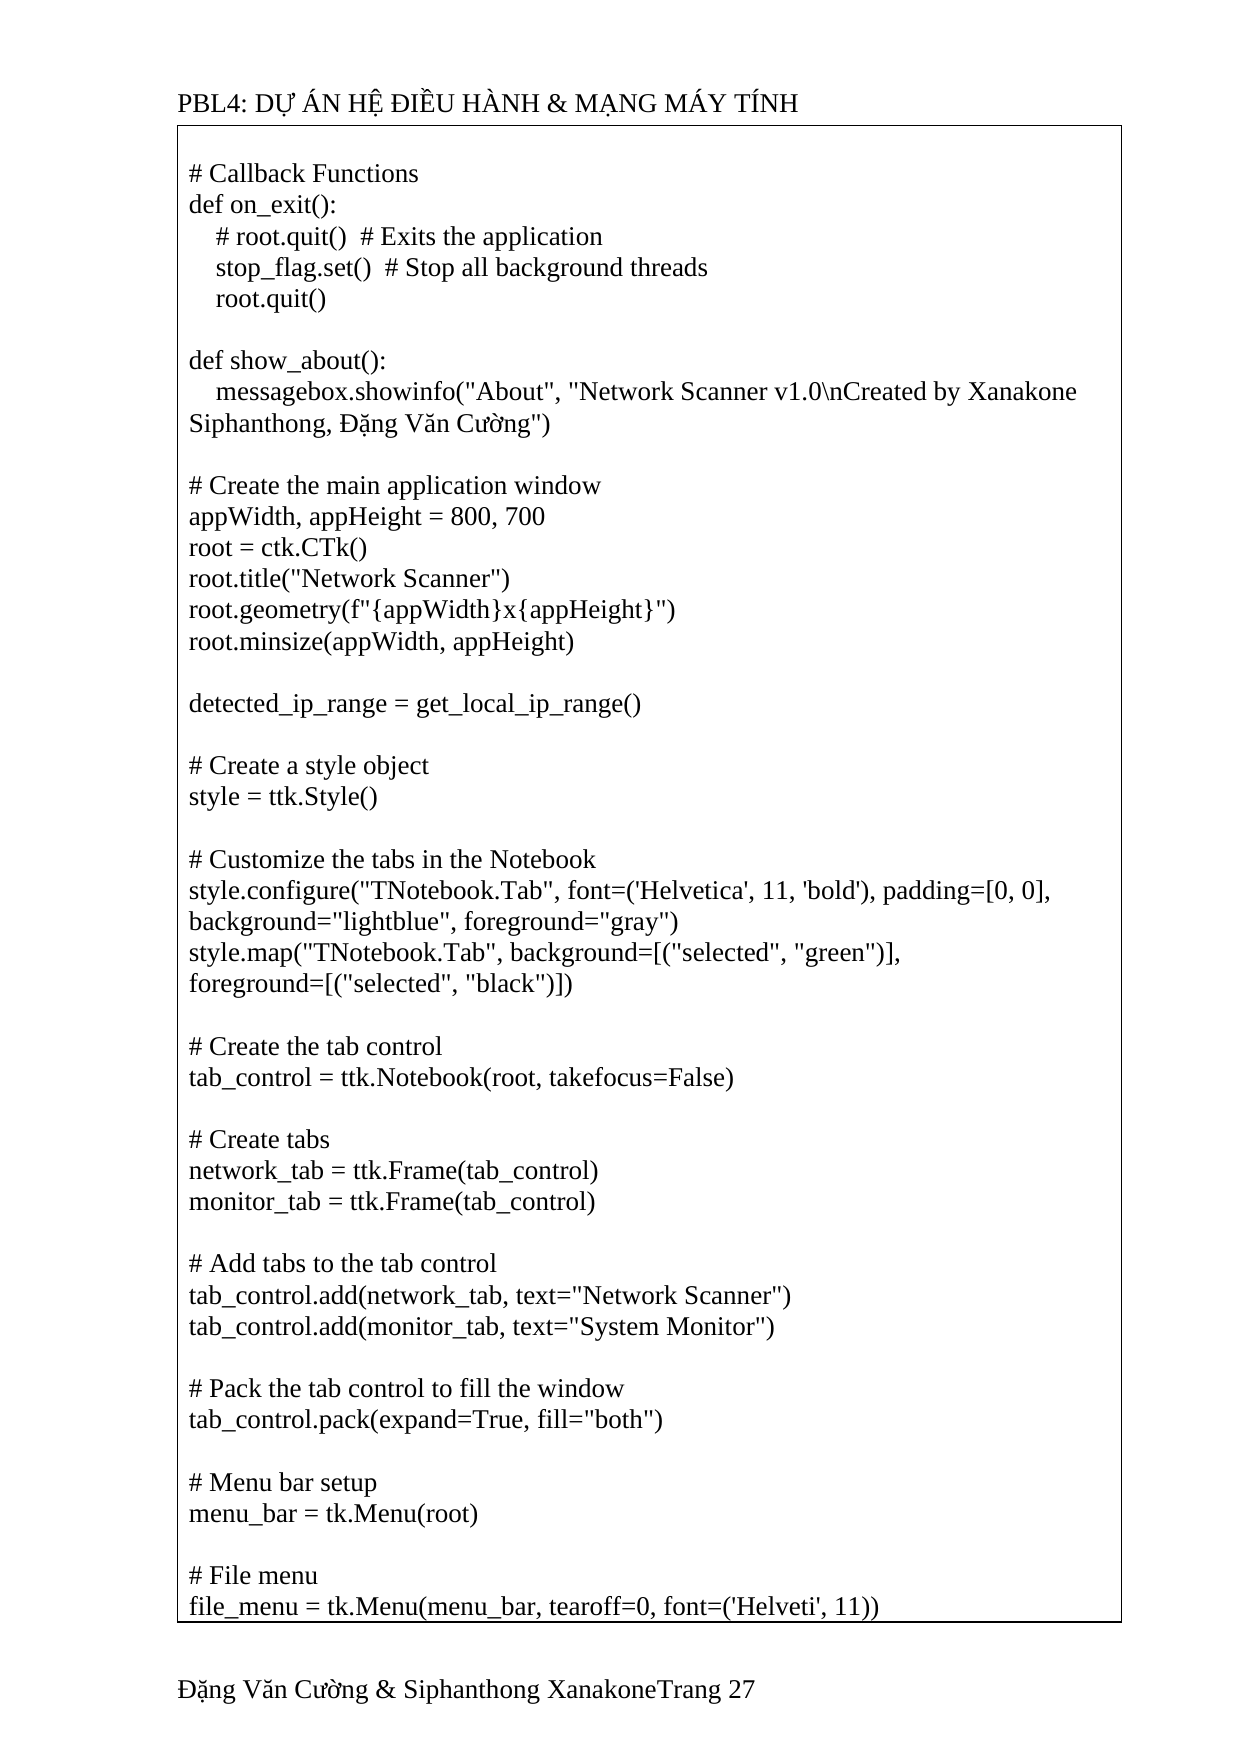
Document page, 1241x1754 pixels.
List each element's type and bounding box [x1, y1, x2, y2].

table_header [178, 126, 1121, 1621]
